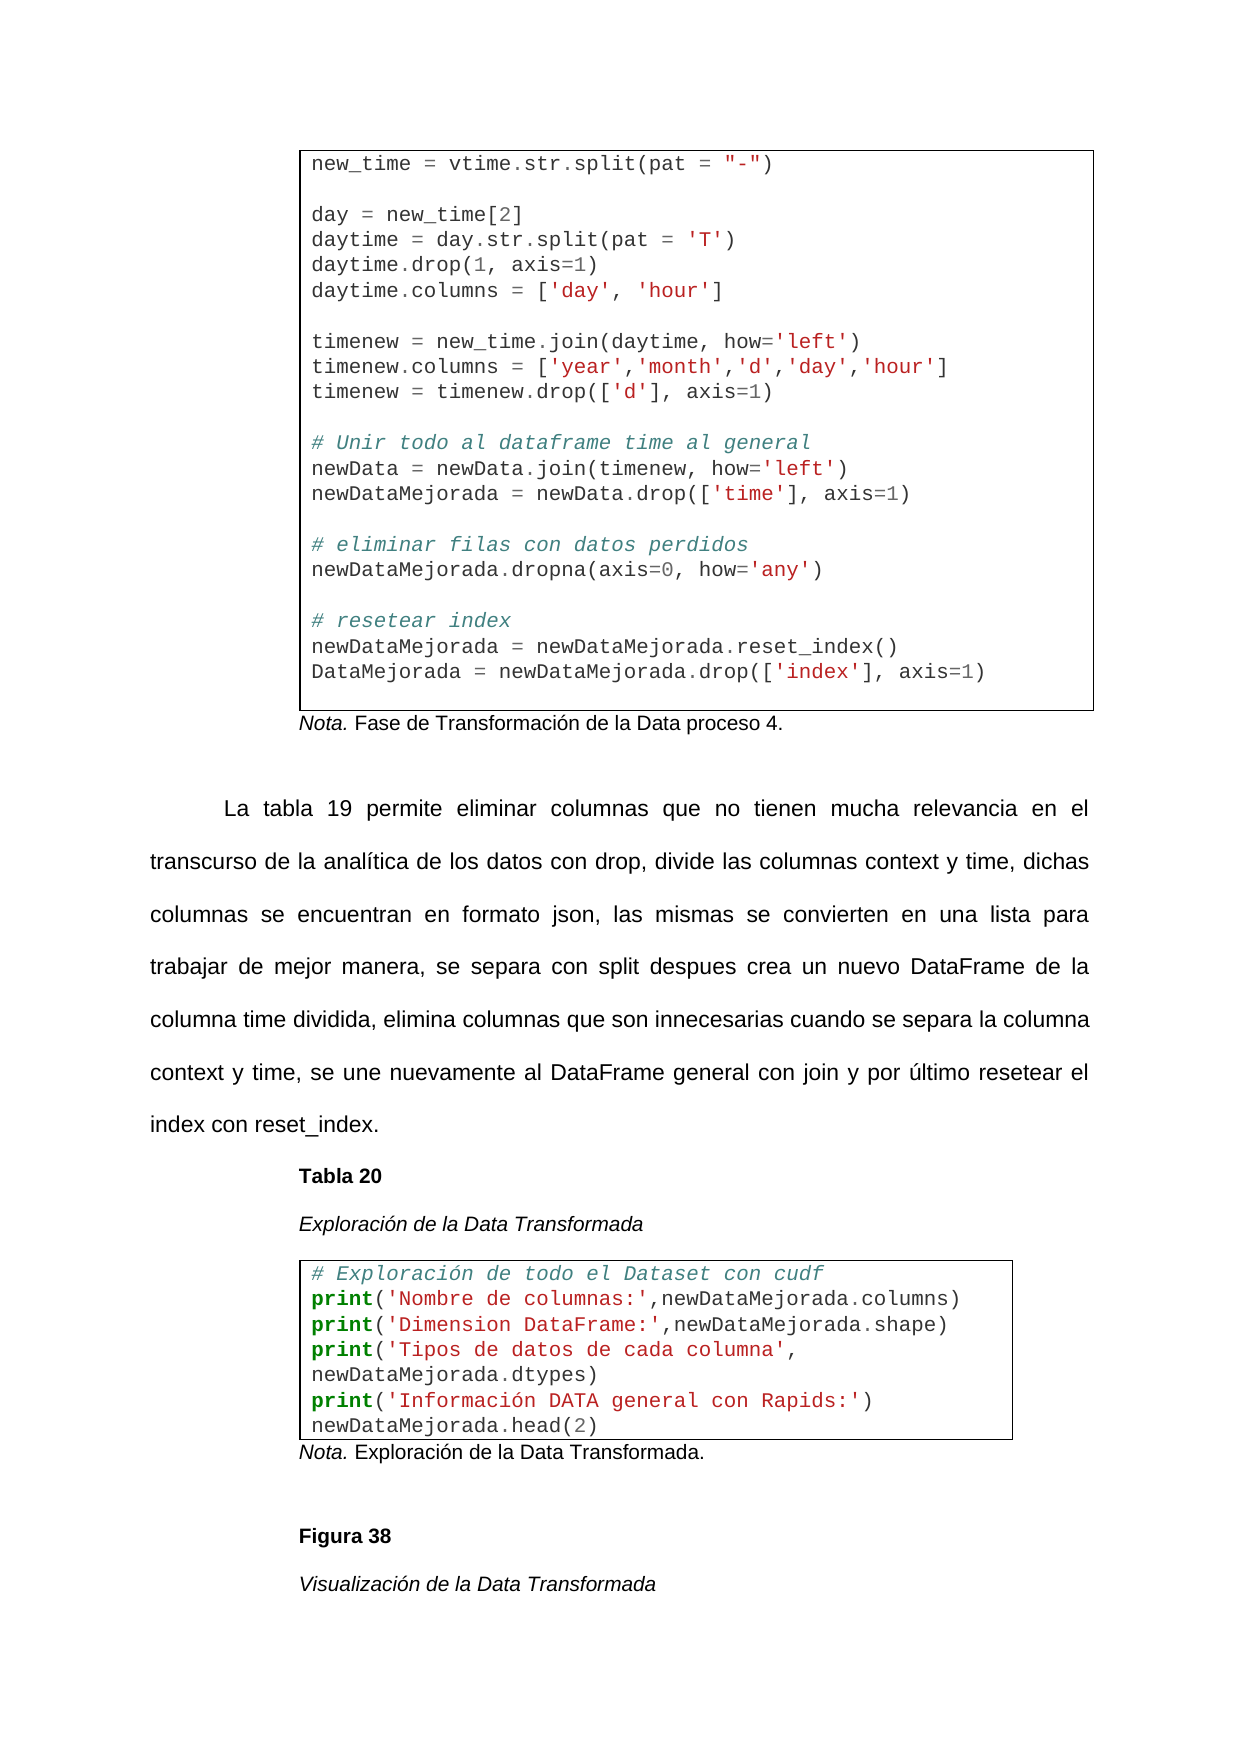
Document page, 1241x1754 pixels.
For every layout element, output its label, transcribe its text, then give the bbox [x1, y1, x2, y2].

text Exploración de la Data Transformada [299, 1212, 1090, 1236]
list Tabla 20 [299, 1164, 925, 1188]
text La tabla 19 permite eliminar columnas que no tienen mucha relevancia en el transcurso de la analítica de los datos con drop, divide las columnas context y time, dichas columnas se encuentran en formato json, las mismas se convierten en una lista para trabajar de mejor manera, se separa con split despues crea un nuevo DataFrame de la columna time dividida, elimina columnas que son innecesarias cuando se separa la columna context y time, se une nuevamente al DataFrame general con join y por último resetear el index con reset_index. [150, 795, 1090, 1138]
list Nota. Fase de Transformación de la Data proceso 4. [299, 711, 925, 735]
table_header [301, 151, 1093, 710]
list Nota. Exploración de la Data Transformada. [299, 1440, 925, 1464]
list Figura 38 [299, 1524, 925, 1548]
table_header # Exploración de todo el Dataset con cudf print('Nombre de columnas:',newDataMejorada.columns) print('Dimension DataFrame:',newDataMejorada.shape) print('Tipos de datos de cada columna', newDataMejorada.dtypes) print('Información DATA general con Rapids:') newDataMejorada.head(2) [301, 1261, 1012, 1439]
text Visualización de la Data Transformada [299, 1572, 1090, 1596]
